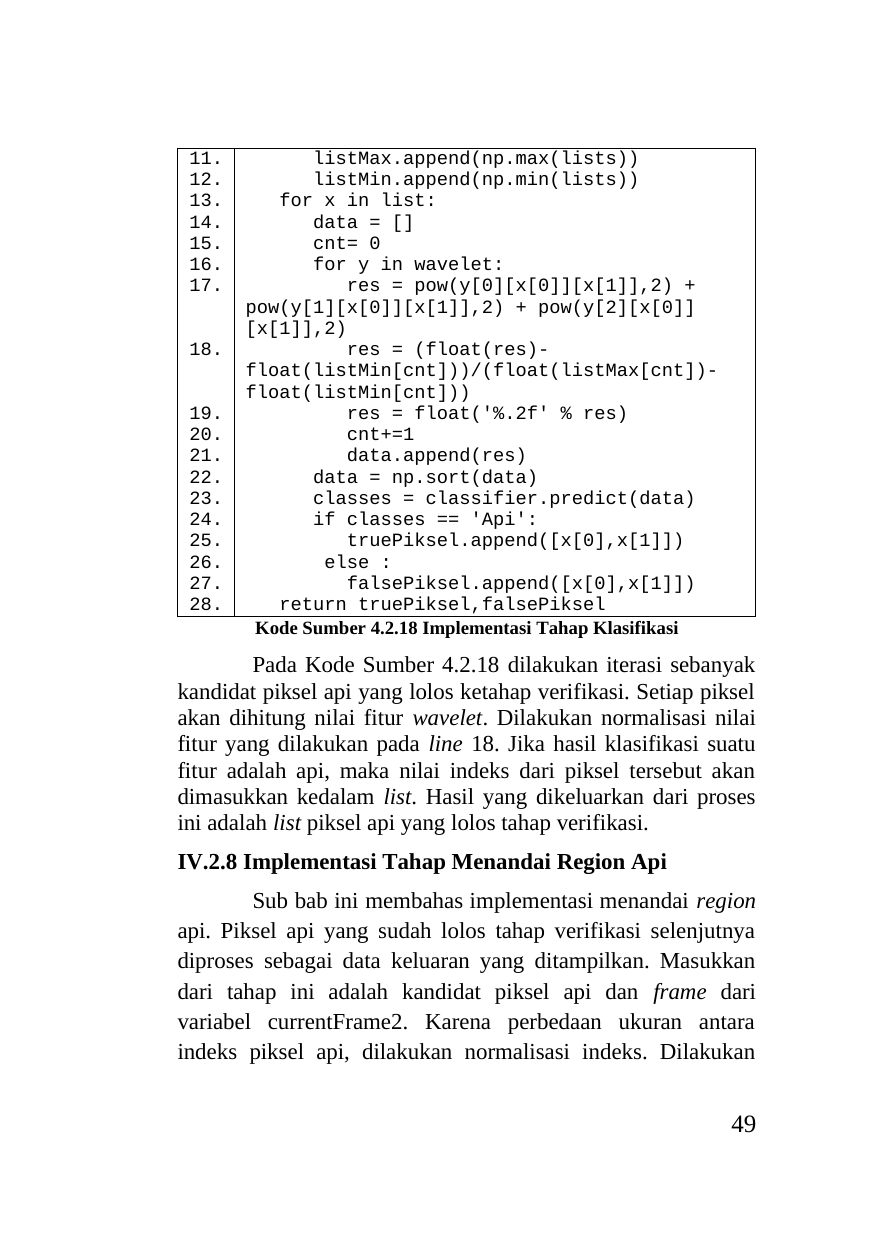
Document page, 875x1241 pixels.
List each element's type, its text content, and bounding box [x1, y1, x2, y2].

text Pada Kode Sumber 4.2.18 dilakukan iterasi sebanyak kandidat piksel api yang lolos ketahap verifikasi. Setiap piksel akan dihitung nilai fitur wavelet. Dilakukan normalisasi nilai fitur yang dilakukan pada line 18. Jika hasil klasifikasi suatu fitur adalah api, maka nilai indeks dari piksel tersebut akan dimasukkan kedalam list. Hasil yang dikeluarkan dari proses ini adalah list piksel api yang lolos tahap verifikasi. [177, 651, 756, 836]
table_header 1. 2. 3. 4. 5. 6. 7. 8. 9. 10. 11. 12. 13. 14. 15. 16. 17. 18. 19. 20. 21. 22. 23. 24. 25. 26. 27. 28. [178, 149, 234, 616]
subtitle Implementasi Tahap Menandai Region Api [177, 848, 756, 875]
text Kode Sumber 4.2.18 Implementasi Tahap Klasifikasi [177, 617, 756, 639]
